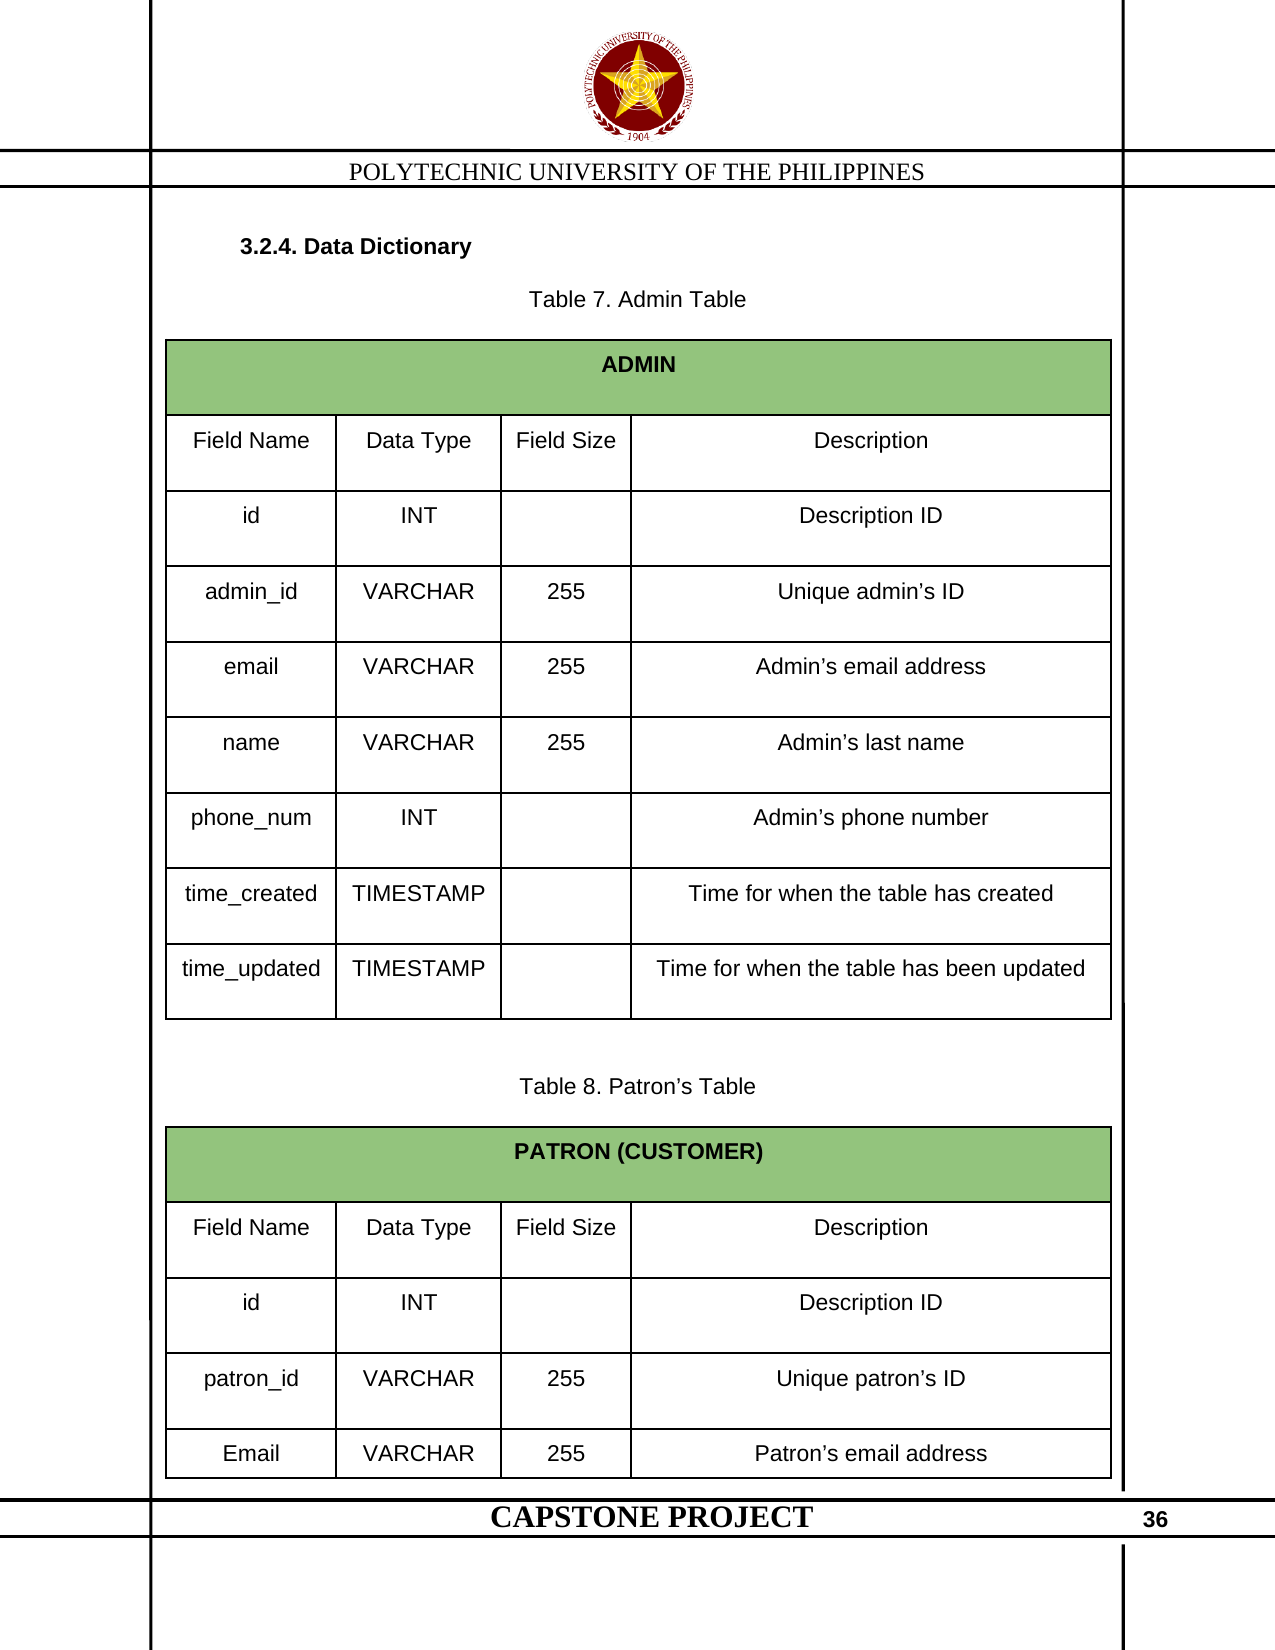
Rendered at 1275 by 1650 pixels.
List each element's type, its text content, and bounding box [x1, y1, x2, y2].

table_cell Admin’s phone number [632, 794, 1110, 867]
table_cell INT [337, 1279, 500, 1352]
table_header ADMIN [167, 341, 1110, 414]
table_cell TIMESTAMP [337, 869, 500, 943]
table_cell Description ID [632, 1279, 1110, 1352]
table_cell Admin’s email address [632, 643, 1110, 716]
table_cell Admin’s last name [632, 718, 1110, 792]
table_cell Unique admin’s ID [632, 567, 1110, 641]
table_cell TIMESTAMP [337, 945, 500, 1018]
table_cell [502, 1279, 630, 1352]
table_cell Time for when the table has been updated [632, 945, 1110, 1018]
table_cell 255 [502, 567, 630, 641]
text Table 8. Patron’s Table [165, 1073, 1110, 1099]
table_cell 255 [502, 1354, 630, 1428]
table_cell Email [167, 1430, 335, 1477]
table_cell INT [337, 492, 500, 565]
table_cell time_updated [167, 945, 335, 1018]
table_cell Unique patron’s ID [632, 1354, 1110, 1428]
table_cell INT [337, 794, 500, 867]
table_cell [502, 945, 630, 1018]
table_cell VARCHAR [337, 643, 500, 716]
table_header PATRON (CUSTOMER) [167, 1128, 1110, 1201]
table_cell patron_id [167, 1354, 335, 1428]
table_cell Time for when the table has created [632, 869, 1110, 943]
table_cell Field Name [167, 416, 335, 489]
table_cell Data Type [337, 416, 500, 489]
table_cell Field Name [167, 1203, 335, 1277]
table_cell phone_num [167, 794, 335, 867]
table_cell name [167, 718, 335, 792]
table_cell Description [632, 416, 1110, 489]
table_cell Description [632, 1203, 1110, 1277]
table_cell email [167, 643, 335, 716]
table_cell Description ID [632, 492, 1110, 565]
table_cell [502, 869, 630, 943]
table_cell Field Size [502, 416, 630, 489]
table_cell 255 [502, 718, 630, 792]
table_cell Data Type [337, 1203, 500, 1277]
table_cell id [167, 1279, 335, 1352]
table_cell [502, 492, 630, 565]
table_cell Field Size [502, 1203, 630, 1277]
table_cell time_created [167, 869, 335, 943]
table_cell Patron’s email address [632, 1430, 1110, 1477]
table_cell VARCHAR [337, 567, 500, 641]
table_cell VARCHAR [337, 718, 500, 792]
table_cell VARCHAR [337, 1430, 500, 1477]
table_cell admin_id [167, 567, 335, 641]
table_cell id [167, 492, 335, 565]
text Table 7. Admin Table [165, 286, 1110, 312]
table_cell 255 [502, 1430, 630, 1477]
table_cell [502, 794, 630, 867]
table_cell VARCHAR [337, 1354, 500, 1428]
text 3.2.4. Data Dictionary [165, 233, 1110, 259]
table_cell 255 [502, 643, 630, 716]
picture [582, 31, 694, 142]
